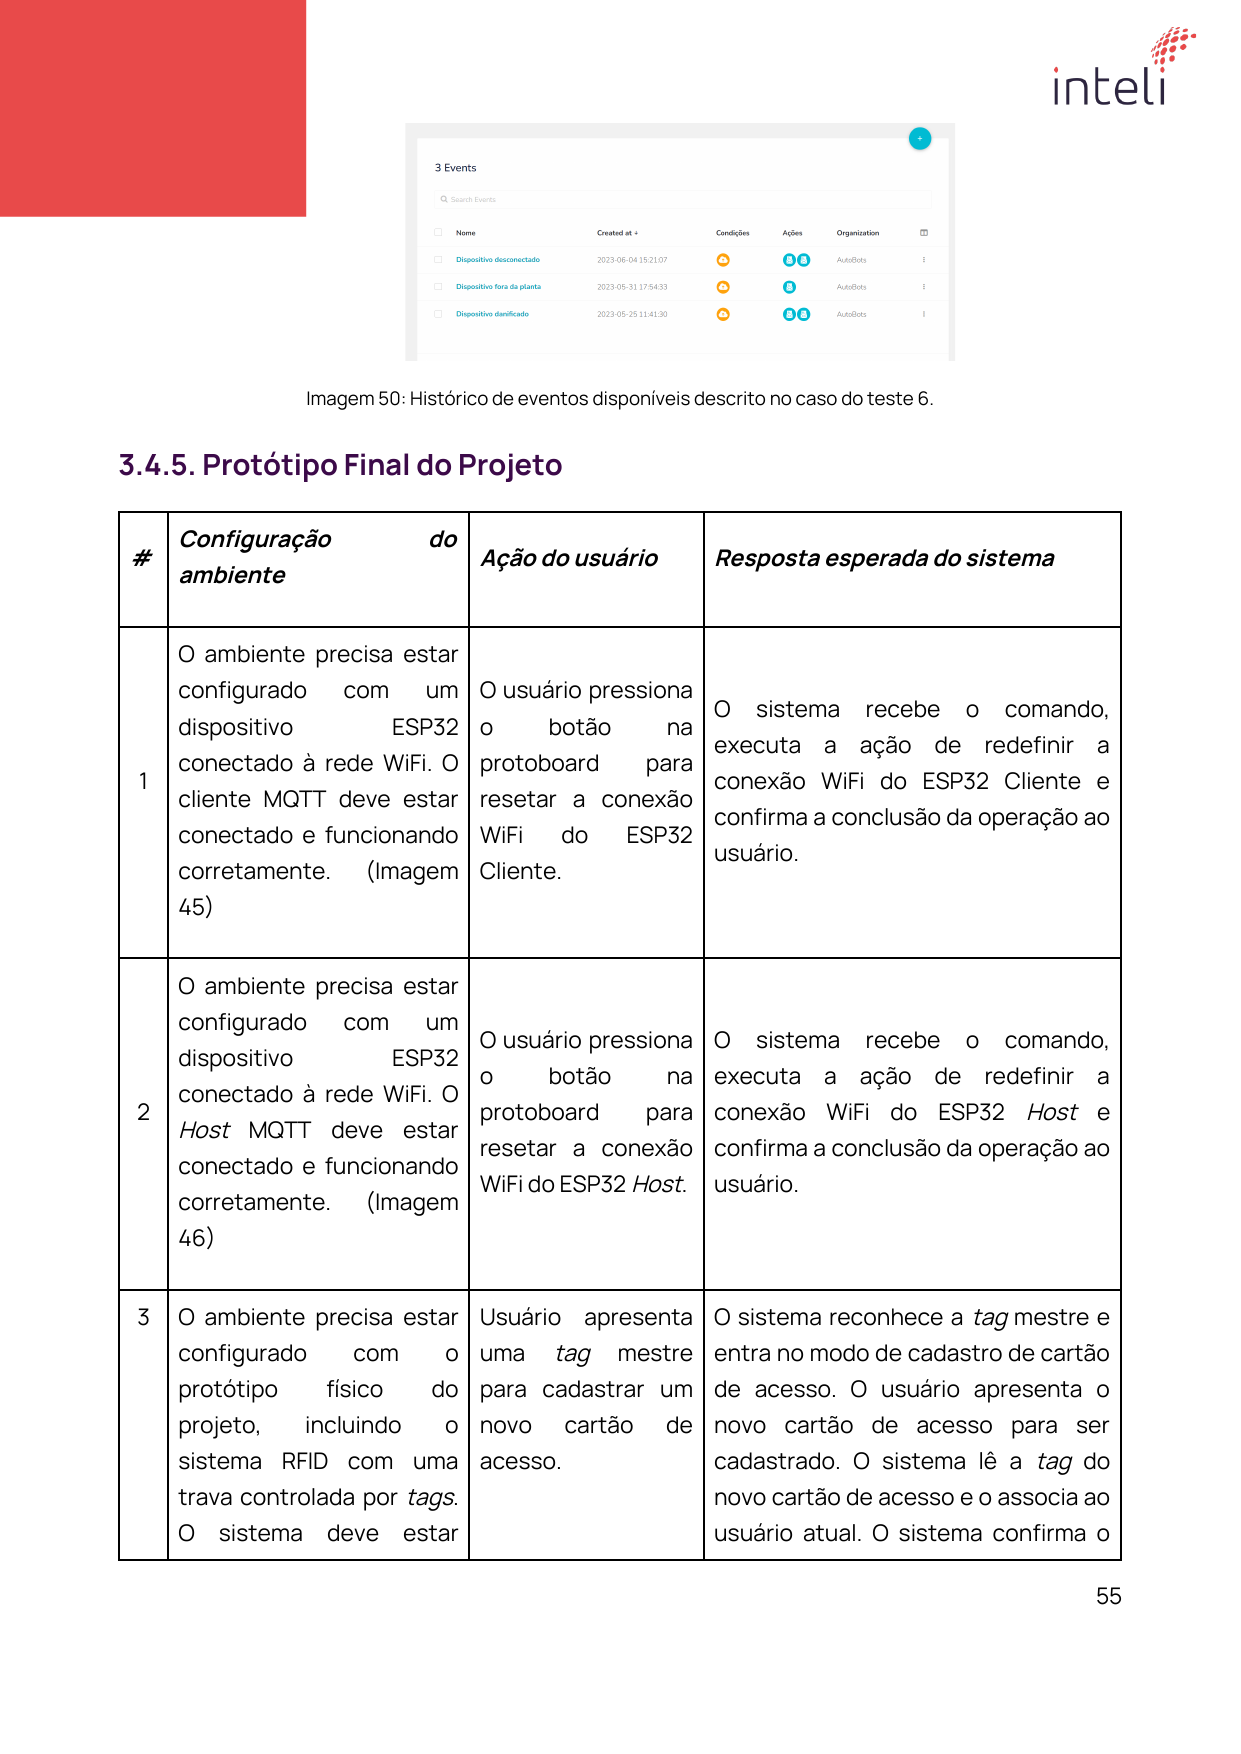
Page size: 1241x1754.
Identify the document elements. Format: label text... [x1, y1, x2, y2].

table_cell O sistema recebe o comando, executa a ação de redefinir a conexão WiFi do ESP32 Host e confirma a conclusão da operação ao usuário. [705, 959, 1120, 1288]
table_cell O usuário pressiona o botão na protoboard para resetar a conexão WiFi do ESP32 Cliente. [470, 628, 703, 957]
table_cell 3 [120, 1291, 167, 1559]
table_cell O sistema recebe o comando, executa a ação de redefinir a conexão WiFi do ESP32 Cliente e confirma a conclusão da operação ao usuário. [705, 628, 1120, 957]
picture [405, 123, 956, 361]
picture [0, 0, 307, 217]
text 3.4.5. Protótipo Final do Projeto [118, 444, 1122, 484]
table_header Ação do usuário [470, 513, 703, 626]
table_cell O ambiente precisa estar configurado com um dispositivo ESP32 conectado à rede WiFi. O Host MQTT deve estar conectado e funcionando corretamente. (Imagem 46) [169, 959, 468, 1288]
table_cell Usuário apresenta uma tag mestre para cadastrar um novo cartão de acesso. [470, 1291, 703, 1559]
table_cell O ambiente precisa estar configurado com um dispositivo ESP32 conectado à rede WiFi. O cliente MQTT deve estar conectado e funcionando corretamente. (Imagem 45) [169, 628, 468, 957]
table_cell 1 [120, 628, 167, 957]
table_header # [120, 513, 167, 626]
table_cell 2 [120, 959, 167, 1288]
table_header Configuração do ambiente [169, 513, 468, 626]
table_cell O usuário pressiona o botão na protoboard para resetar a conexão WiFi do ESP32 Host. [470, 959, 703, 1288]
table_header Resposta esperada do sistema [705, 513, 1120, 626]
picture [1054, 27, 1197, 105]
text Imagem 50: Histórico de eventos disponíveis descrito no caso do teste 6. [118, 386, 1122, 411]
